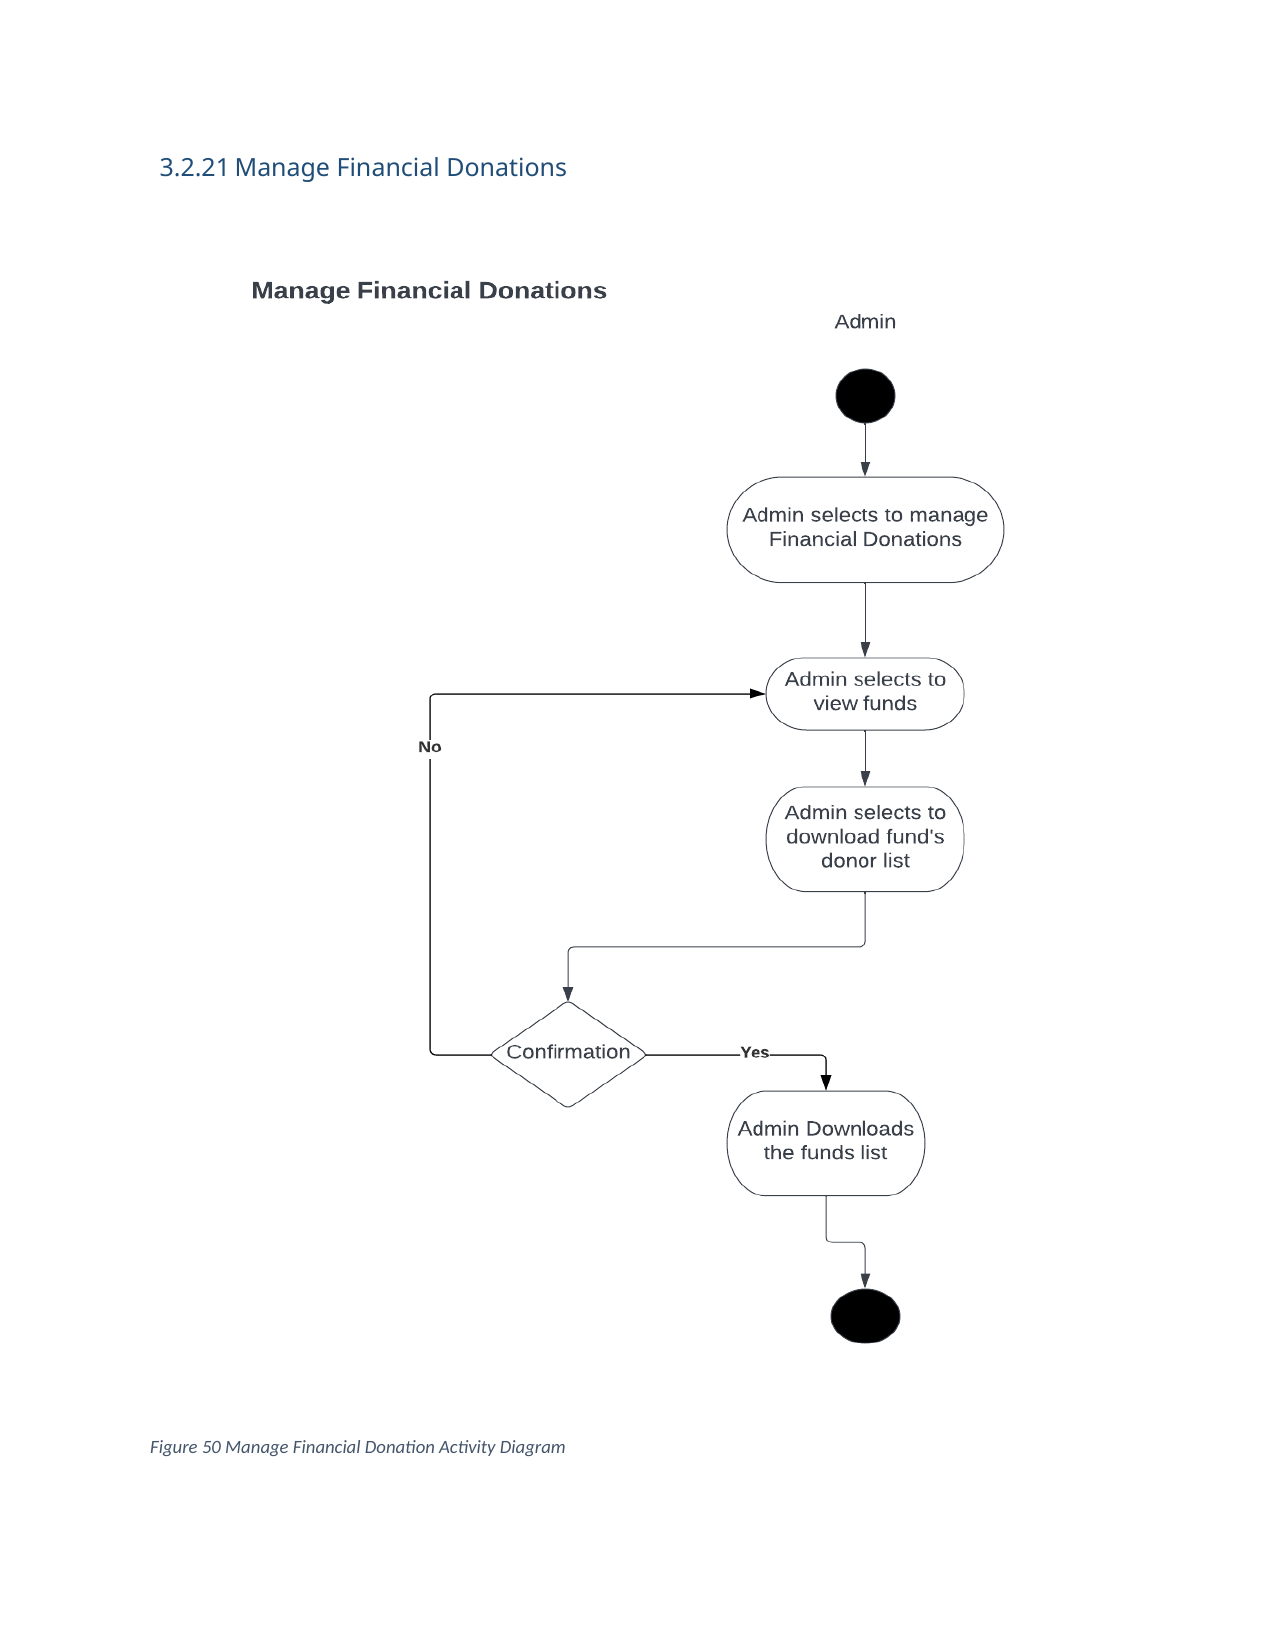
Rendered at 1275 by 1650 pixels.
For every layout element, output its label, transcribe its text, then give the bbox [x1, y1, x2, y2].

picture [150, 186, 1065, 1417]
text Figure Manage Financial Donation Activity Diagram [150, 1435, 1125, 1458]
subtitle Manage Financial Donations [159, 150, 1125, 184]
